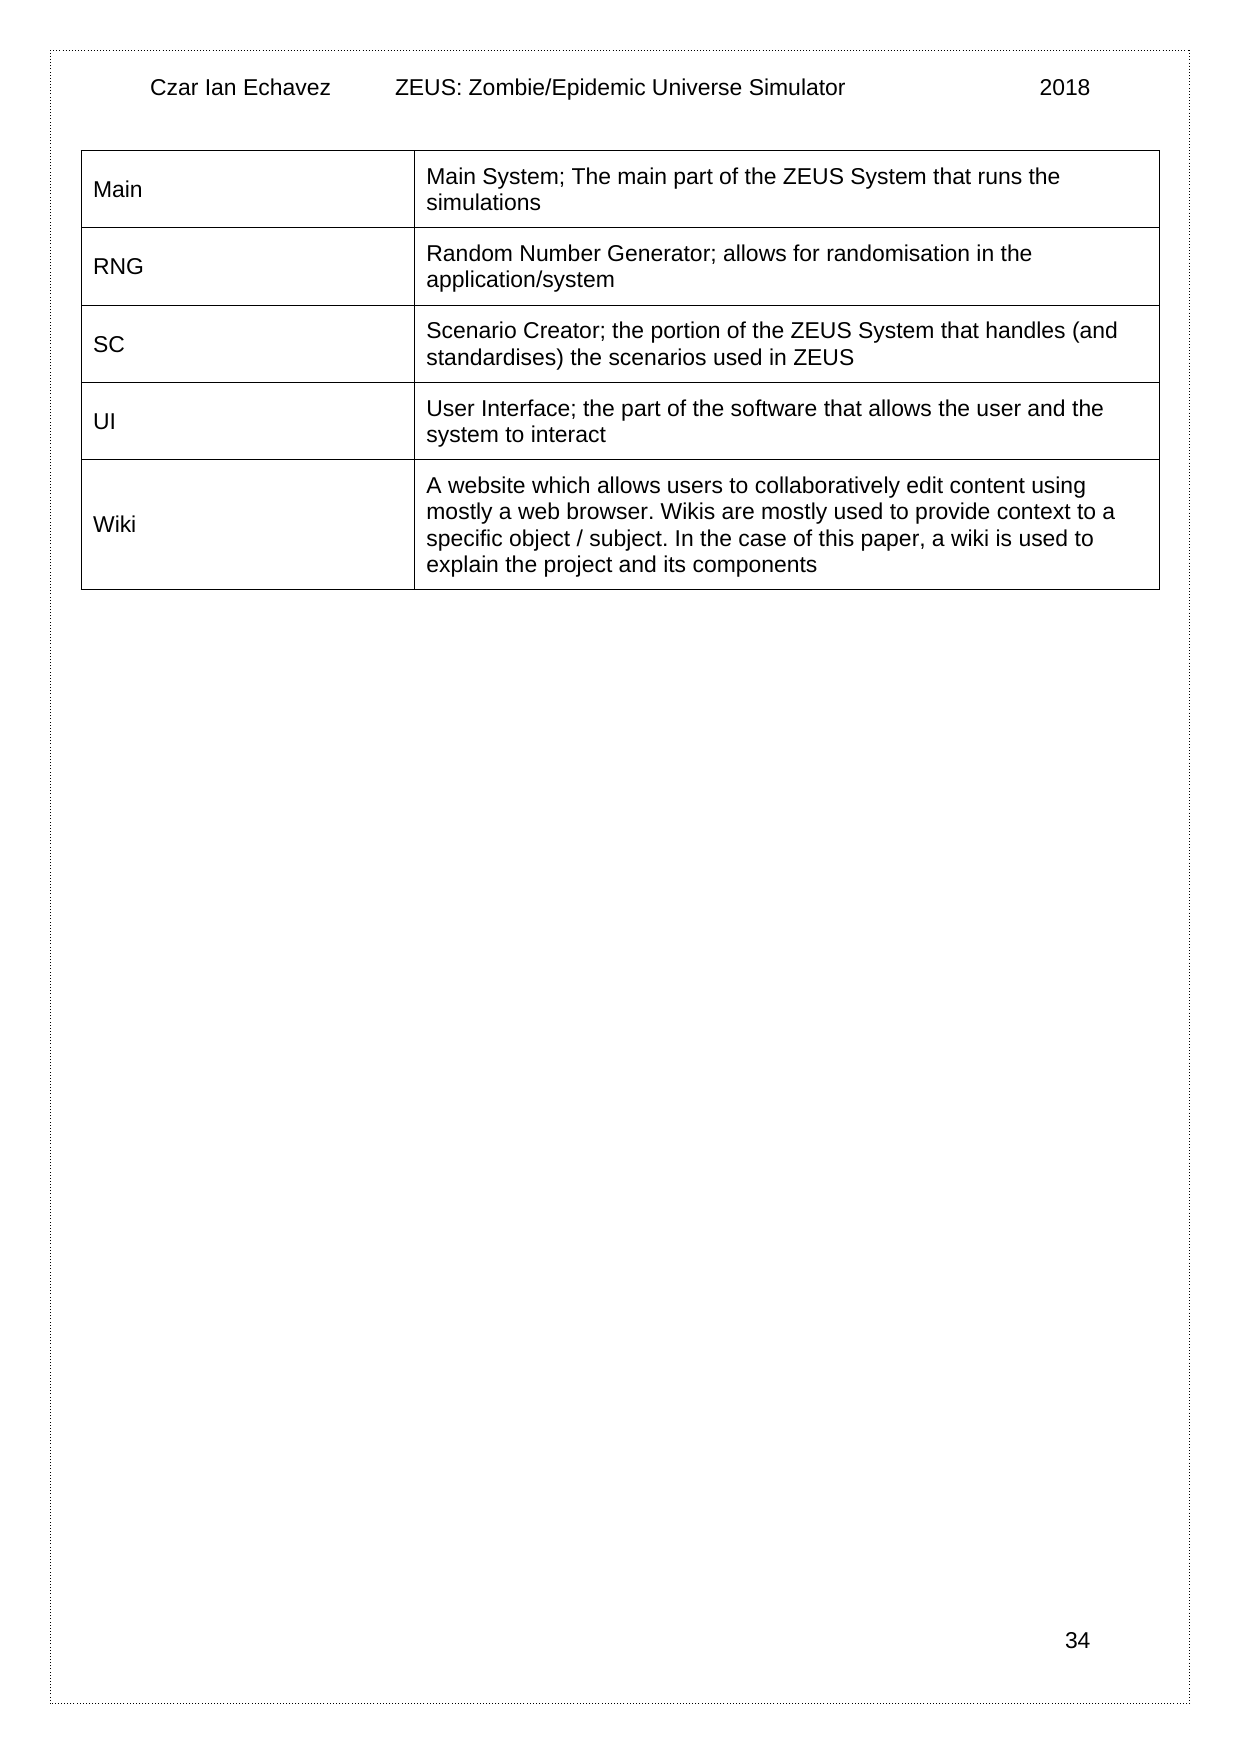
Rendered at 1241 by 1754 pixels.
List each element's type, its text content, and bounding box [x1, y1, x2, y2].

table_cell UI [82, 383, 414, 459]
table_cell Scenario Creator; the portion of the ZEUS System that handles (and standardises) the scenarios used in ZEUS [415, 306, 1159, 382]
table_cell Main System; The main part of the ZEUS System that runs the simulations [415, 151, 1159, 227]
table_cell Main [82, 151, 414, 227]
table_cell Random Number Generator; allows for randomisation in the application/system [415, 228, 1159, 304]
table_cell Wiki [82, 460, 414, 589]
table_cell SC [82, 306, 414, 382]
table_cell RNG [82, 228, 414, 304]
table_cell User Interface; the part of the software that allows the user and the system to interact [415, 383, 1159, 459]
table_cell A website which allows users to collaboratively edit content using mostly a web browser. Wikis are mostly used to provide context to a specific object / subject. In the case of this paper, a wiki is used to explain the project and its components [415, 460, 1159, 589]
